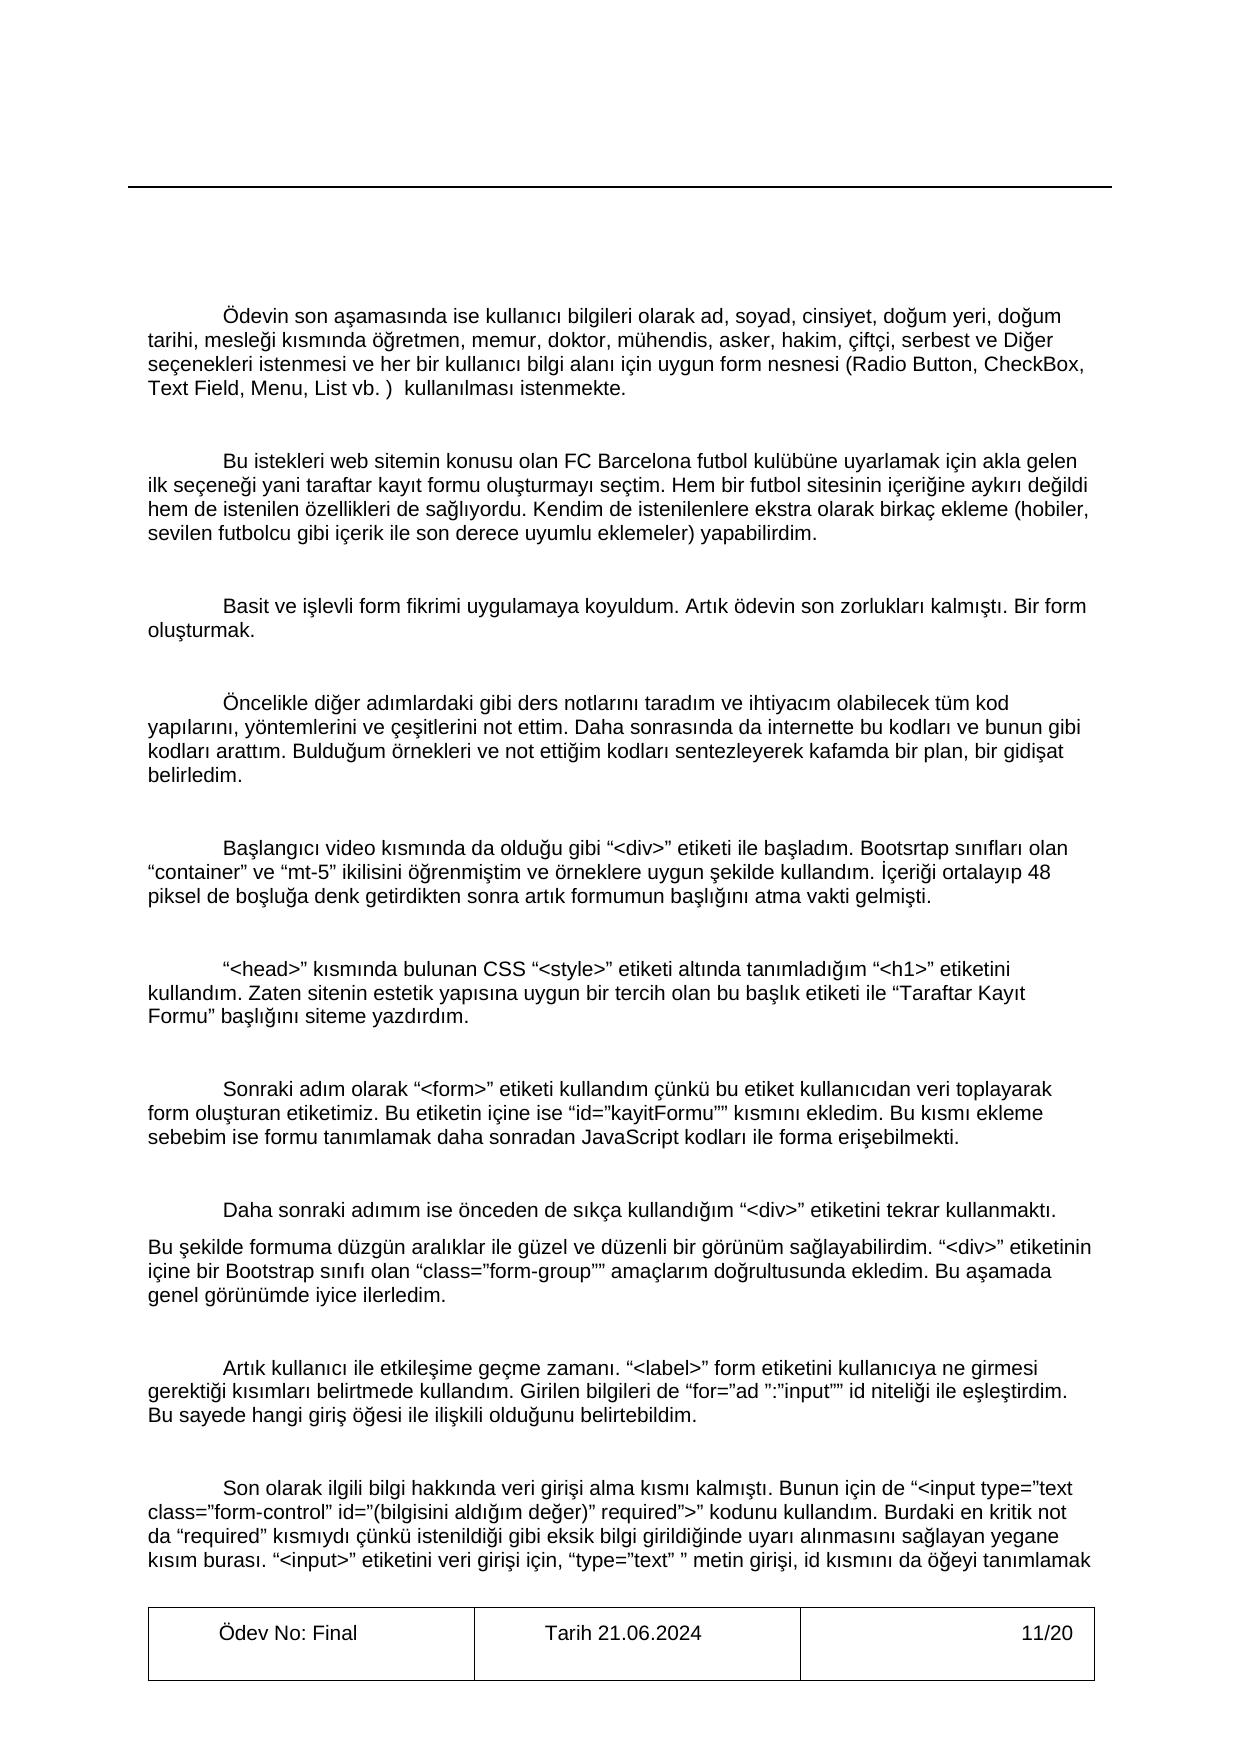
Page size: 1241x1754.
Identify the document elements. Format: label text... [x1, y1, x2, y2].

text Artık kullanıcı ile etkileşime geçme zamanı. “<label>” form etiketini kullanıcıya ne girmesi gerektiği kısımları belirtmede kullandım. Girilen bilgileri de “for=”ad ”:”input”” id niteliği ile eşleştirdim. Bu sayede hangi giriş öğesi ile ilişkili olduğunu belirtebildim. [148, 1355, 1093, 1427]
text Ödevin son aşamasında ise kullanıcı bilgileri olarak ad, soyad, cinsiyet, doğum yeri, doğum tarihi, mesleği kısmında öğretmen, memur, doktor, mühendis, asker, hakim, çiftçi, serbest ve Diğer seçenekleri istenmesi ve her bir kullanıcı bilgi alanı için uygun form nesnesi (Radio Button, CheckBox, Text Field, Menu, List vb. ) kullanılması istenmekte. [148, 304, 1093, 400]
text Öncelikle diğer adımlardaki gibi ders notlarını taradım ve ihtiyacım olabilecek tüm kod yapılarını, yöntemlerini ve çeşitlerini not ettim. Daha sonrasında da internette bu kodları ve bunun gibi kodları arattım. Bulduğum örnekleri ve not ettiğim kodları sentezleyerek kafamda bir plan, bir gidişat belirledim. [148, 691, 1093, 787]
text Bu istekleri web sitemin konusu olan FC Barcelona futbol kulübüne uyarlamak için akla gelen ilk seçeneği yani taraftar kayıt formu oluşturmayı seçtim. Hem bir futbol sitesinin içeriğine aykırı değildi hem de istenilen özellikleri de sağlıyordu. Kendim de istenilenlere ekstra olarak birkaç ekleme (hobiler, sevilen futbolcu gibi içerik ile son derece uyumlu eklemeler) yapabilirdim. [148, 449, 1093, 545]
text Sonraki adım olarak “<form>” etiketi kullandım çünkü bu etiket kullanıcıdan veri toplayarak form oluşturan etiketimiz. Bu etiketin içine ise “id=”kayitFormu”” kısmını ekledim. Bu kısmı ekleme sebebim ise formu tanımlamak daha sonradan JavaScript kodları ile forma erişebilmekti. [148, 1077, 1093, 1149]
text Daha sonraki adımım ise önceden de sıkça kullandığım “<div>” etiketini tekrar kullanmaktı. [148, 1198, 1093, 1222]
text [148, 1476, 1093, 1572]
text Basit ve işlevli form fikrimi uygulamaya koyuldum. Artık ödevin son zorlukları kalmıştı. Bir form oluşturmak. [148, 594, 1093, 642]
text Bu şekilde formuma düzgün aralıklar ile güzel ve düzenli bir görünüm sağlayabilirdim. “<div>” etiketinin içine bir Bootstrap sınıfı olan “class=”form-group”” amaçlarım doğrultusunda ekledim. Bu aşamada genel görünümde iyice ilerledim. [148, 1234, 1093, 1306]
text “<head>” kısmında bulunan CSS “<style>” etiketi altında tanımladığım “<h1>” etiketini kullandım. Zaten sitenin estetik yapısına uygun bir tercih olan bu başlık etiketi ile “Taraftar Kayıt Formu” başlığını siteme yazdırdım. [148, 956, 1093, 1028]
text Başlangıcı video kısmında da olduğu gibi “<div>” etiketi ile başladım. Bootsrtap sınıfları olan “container” ve “mt-5” ikilisini öğrenmiştim ve örneklere uygun şekilde kullandım. İçeriği ortalayıp 48 piksel de boşluğa denk getirdikten sonra artık formumun başlığını atma vakti gelmişti. [148, 836, 1093, 907]
